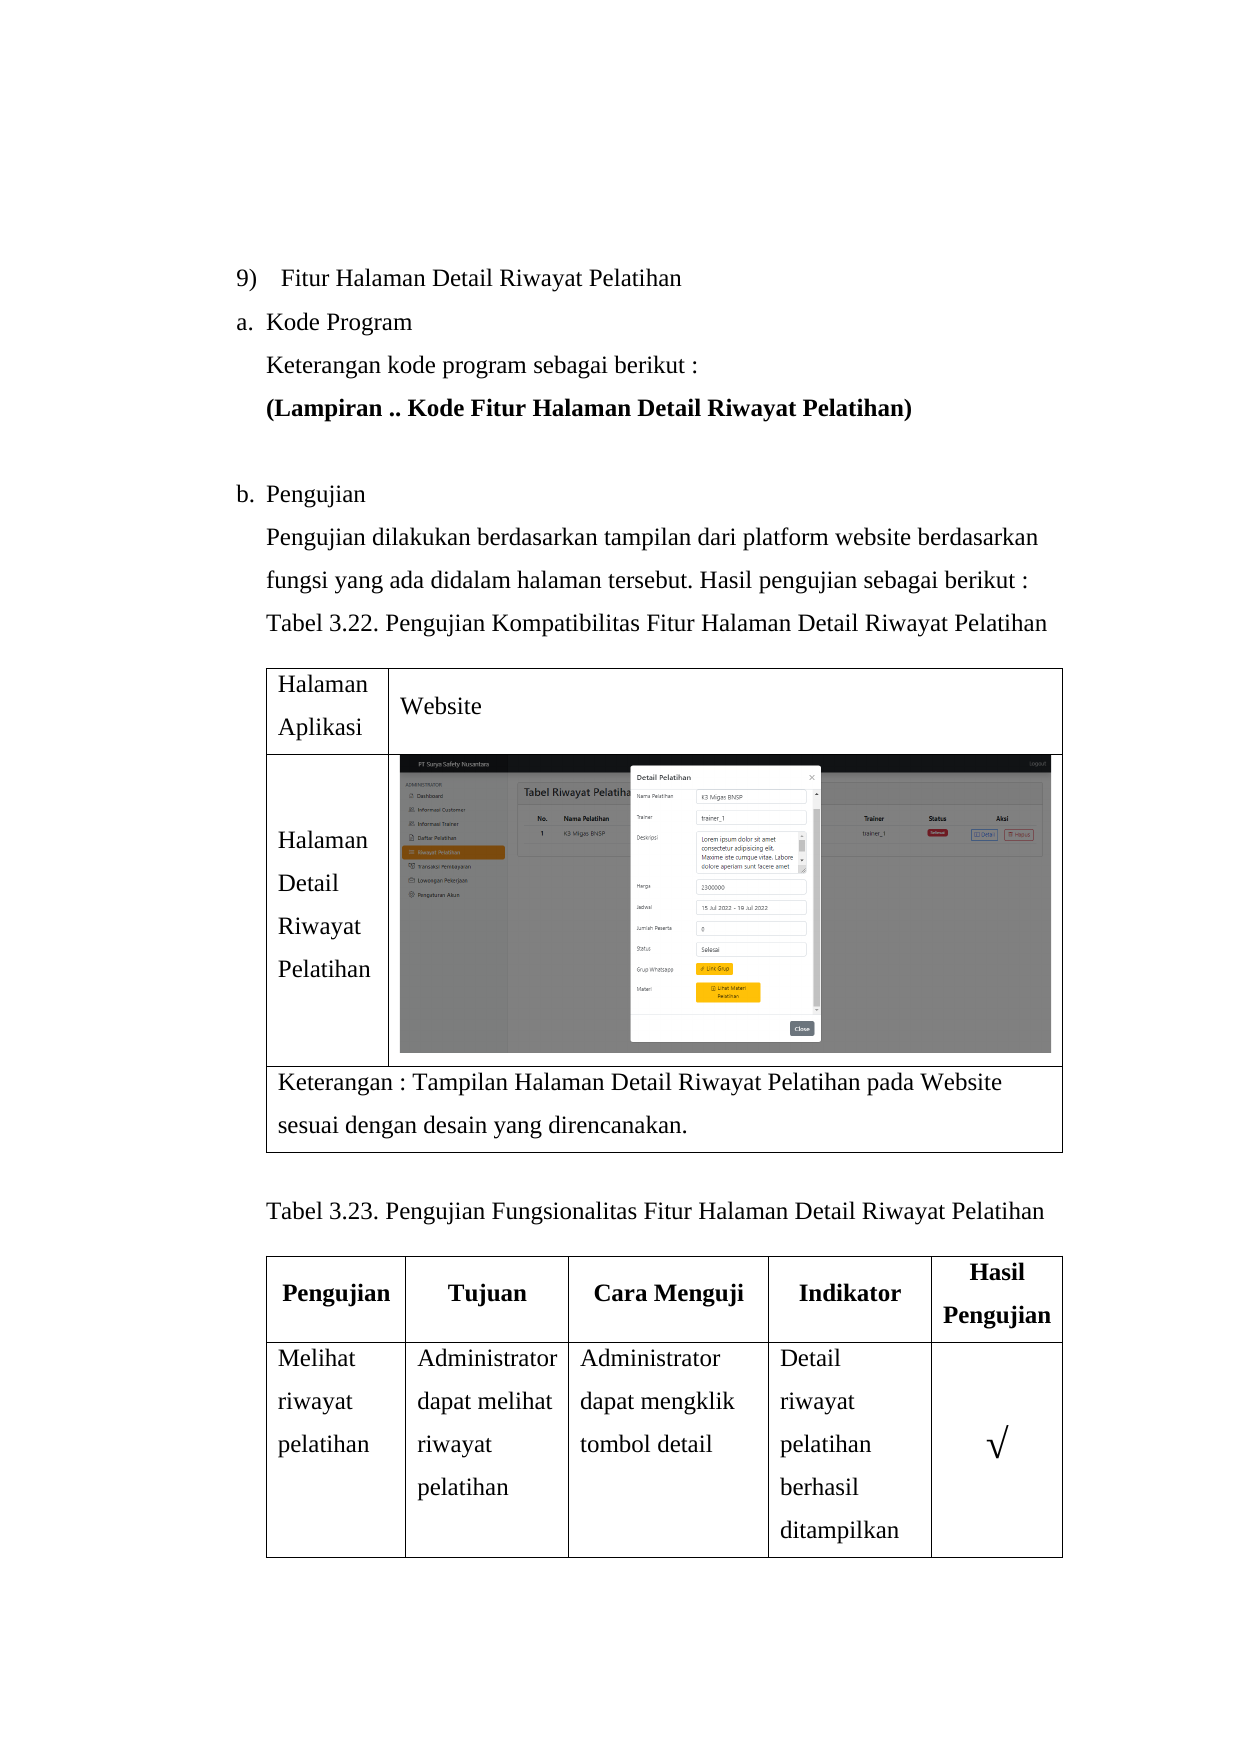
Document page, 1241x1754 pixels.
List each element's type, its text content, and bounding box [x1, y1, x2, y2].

list (Lampiran .. Kode Fitur Halaman Detail Riwayat Pelatihan) [266, 393, 1063, 422]
list Pengujian dilakukan berdasarkan tampilan dari platform website berdasarkan fungsi yang ada didalam halaman tersebut. Hasil pengujian sebagai berikut : [266, 522, 1063, 594]
table_header Halaman Aplikasi [267, 669, 388, 754]
list Tabel 3.22. Pengujian Kompatibilitas Fitur Halaman Detail Riwayat Pelatihan [266, 608, 1063, 637]
table_cell Administrator dapat melihat riwayat pelatihan [406, 1343, 568, 1557]
list Tabel 3.23. Pengujian Fungsionalitas Fitur Halaman Detail Riwayat Pelatihan [266, 1196, 1063, 1224]
table_cell Detail riwayat pelatihan berhasil ditampilkan [769, 1343, 931, 1557]
list Keterangan kode program sebagai berikut : [266, 350, 1063, 378]
table_cell Administrator dapat mengklik tombol detail [569, 1343, 768, 1557]
table_header Cara Menguji [569, 1257, 768, 1342]
table_header Website [389, 669, 1062, 754]
table_cell Melihat riwayat pelatihan [267, 1343, 405, 1557]
table_cell √ [932, 1343, 1062, 1557]
table_cell Keterangan : Tampilan Halaman Detail Riwayat Pelatihan pada Website sesuai dengan desain yang direncanakan. [267, 1067, 1062, 1152]
table_header Tujuan [406, 1257, 568, 1342]
table_cell Halaman Detail Riwayat Pelatihan [267, 755, 388, 1066]
table_header Indikator [769, 1257, 931, 1342]
picture [399, 755, 1052, 1053]
list Kode Program [236, 307, 1063, 335]
table_cell [389, 755, 1062, 1066]
table_header Pengujian [267, 1257, 405, 1342]
table_header Hasil Pengujian [932, 1257, 1062, 1342]
list Pengujian [236, 479, 1063, 508]
list Fitur Halaman Detail Riwayat Pelatihan [236, 263, 1063, 292]
